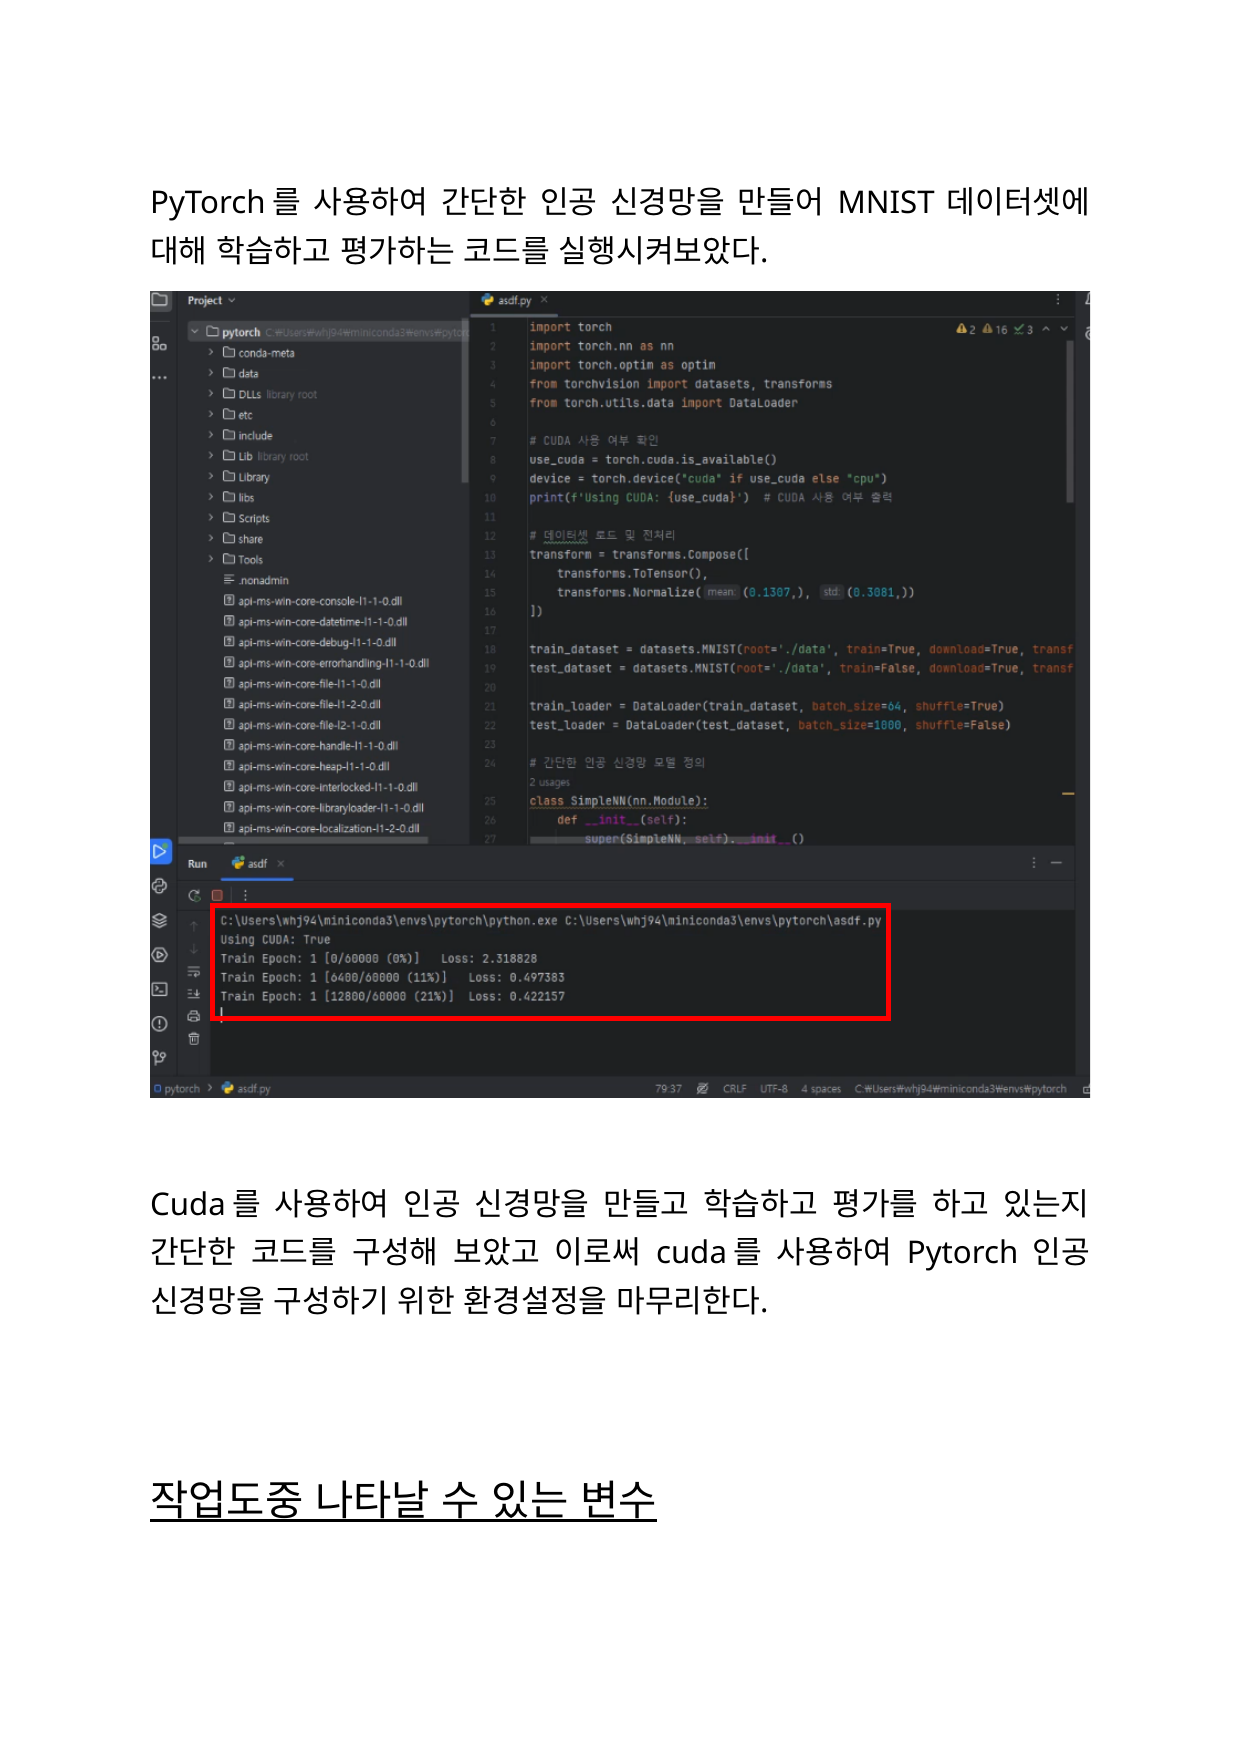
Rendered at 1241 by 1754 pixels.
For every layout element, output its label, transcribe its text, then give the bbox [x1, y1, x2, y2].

text 작업도중 나타날 수 있는 변수 [150, 1467, 1090, 1528]
text PyTorch를 사용하여 간단한 인공 신경망을 만들어 MNIST 데이터셋에 대해 학습하고 평가하는 코드를 실행시켜보았다. [150, 177, 1090, 272]
picture [150, 291, 1091, 1098]
text Cuda를 사용하여 인공 신경망을 만들고 학습하고 평가를 하고 있는지 간단한 코드를 구성해 보았고 이로써 cuda를 사용하여 Pytorch 인공 신경망을 구성하기 위한 환경설정을 마무리한다. [150, 1179, 1090, 1322]
